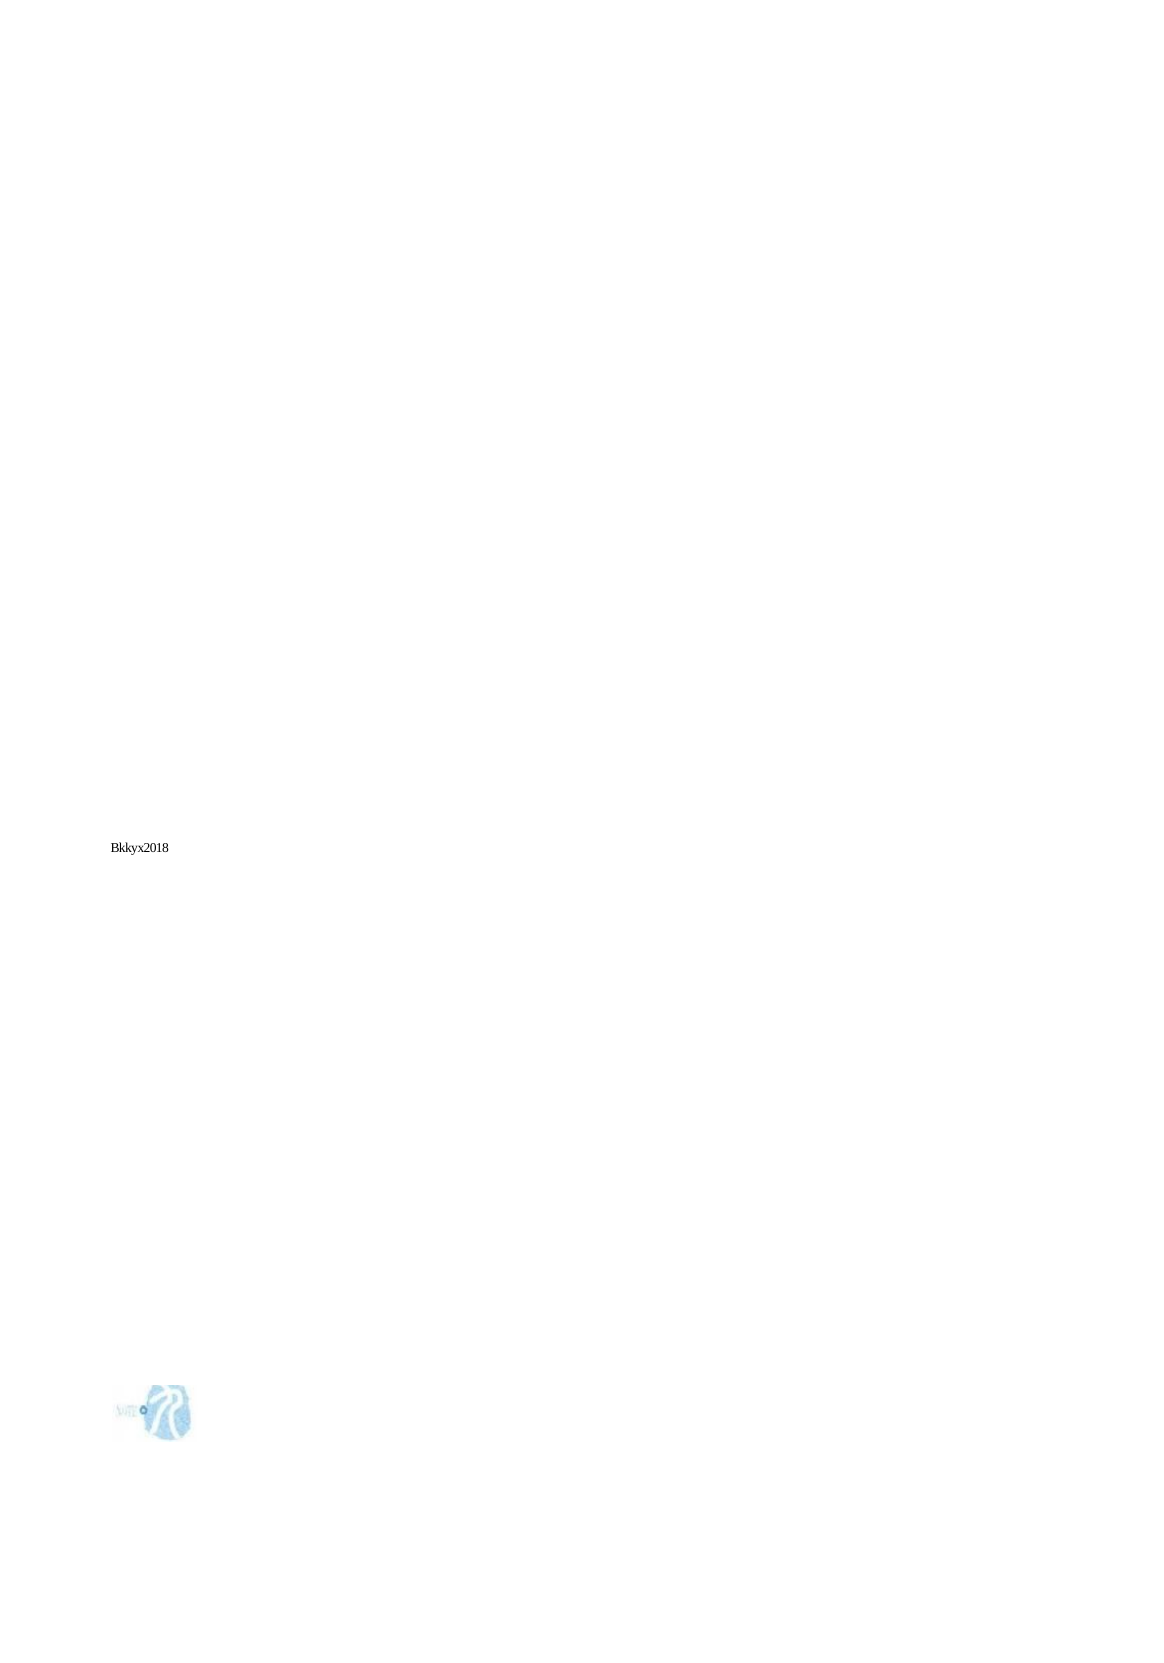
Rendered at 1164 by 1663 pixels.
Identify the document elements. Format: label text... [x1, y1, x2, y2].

text Bkkyx2018 [110, 842, 1024, 855]
picture [112, 1385, 198, 1442]
